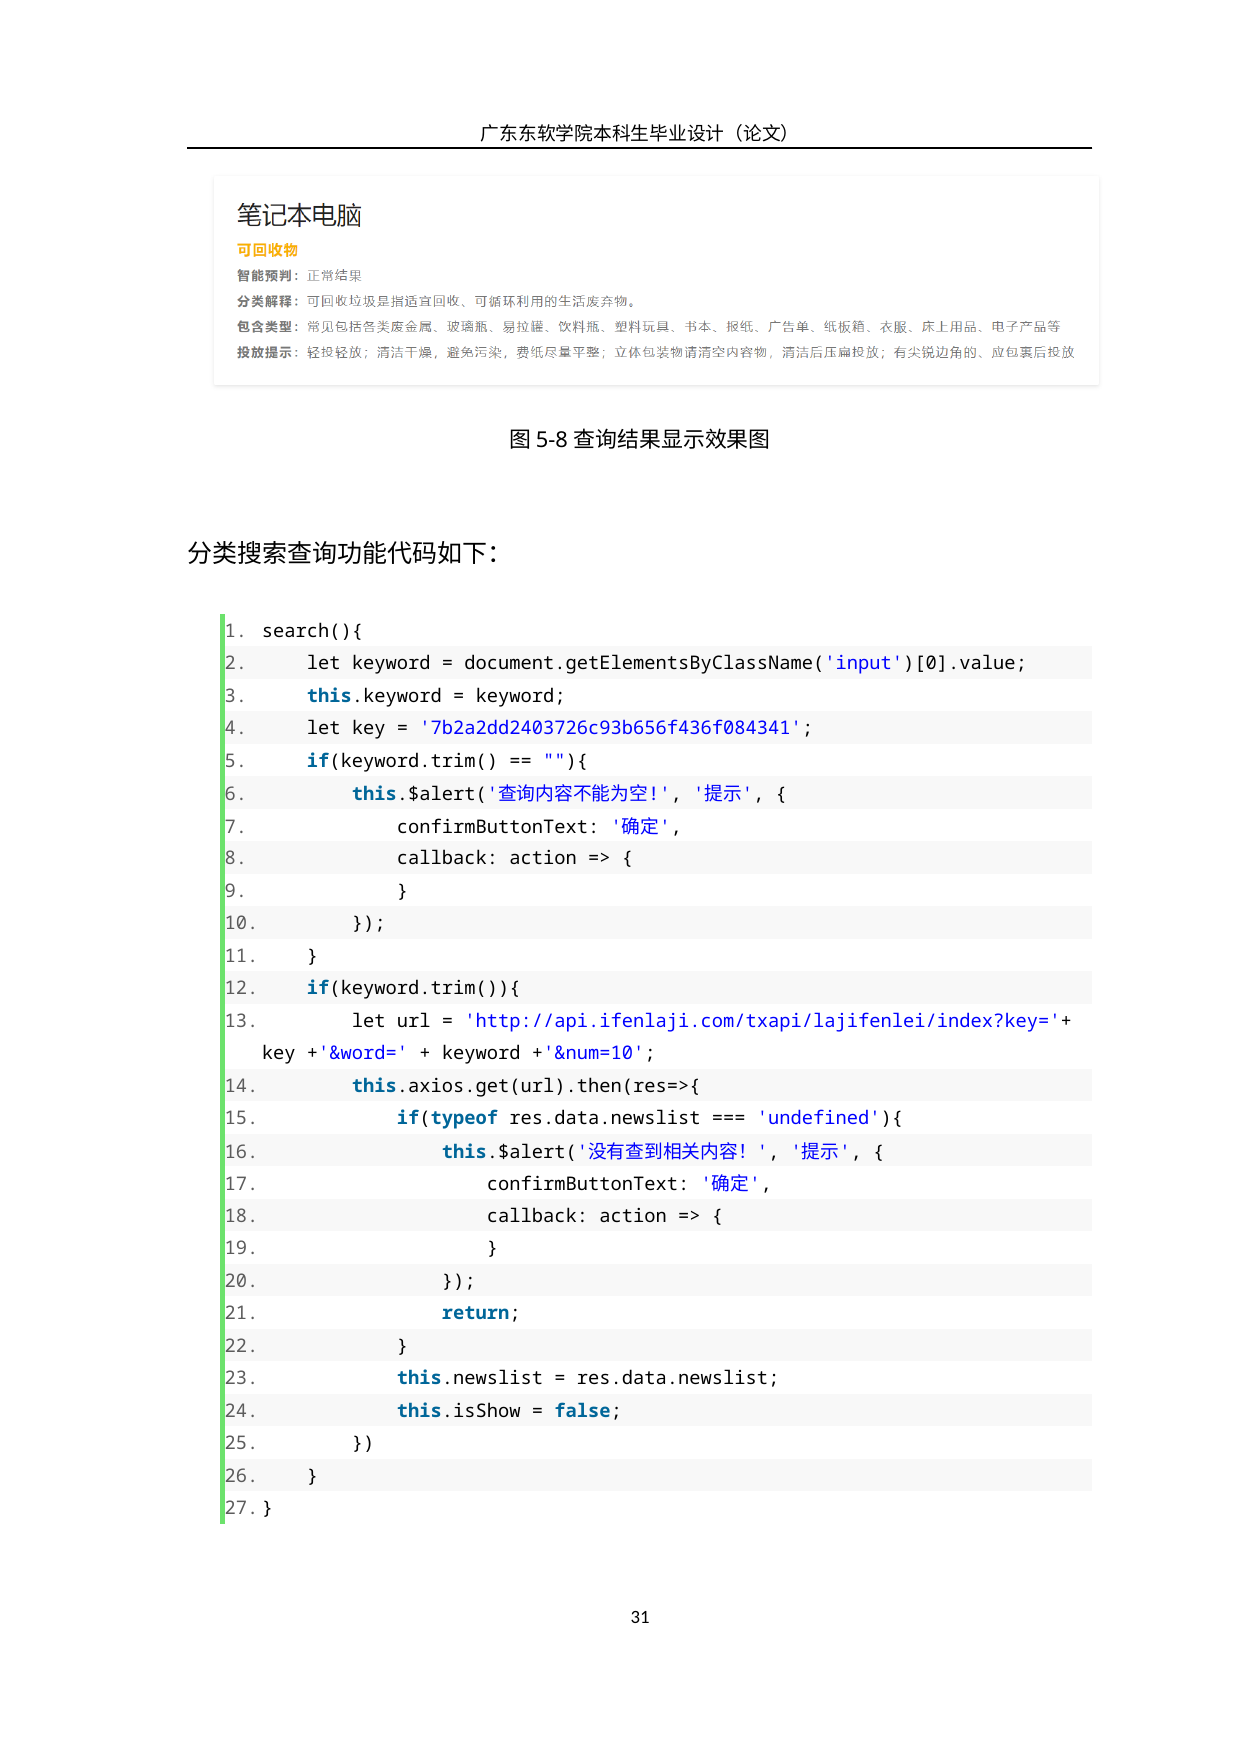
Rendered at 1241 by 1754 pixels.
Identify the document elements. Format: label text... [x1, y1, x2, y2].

list } [225, 939, 1092, 971]
list }); [225, 1264, 1092, 1296]
list this.isShow = false; [225, 1394, 1092, 1426]
list let key = '7b2a2dd2403726c93b656f436f084341'; [225, 711, 1092, 744]
list } [225, 1491, 1092, 1524]
text 图5-8 查询结果显示效果图 [187, 422, 1092, 454]
list this.keyword = keyword; [225, 679, 1092, 711]
text 分类搜索查询功能代码如下： [187, 519, 1092, 584]
list if(typeof res.data.newslist === 'undefined'){ [225, 1101, 1092, 1134]
list return; [225, 1296, 1092, 1329]
list this.newslist = res.data.newslist; [225, 1361, 1092, 1394]
list search(){ [225, 614, 1092, 646]
list this.$alert('查询内容不能为空!', '提示', { [225, 776, 1092, 809]
list let keyword = document.getElementsByClassName('input')[0].value; [225, 646, 1092, 679]
list } [225, 1459, 1092, 1491]
list } [225, 1231, 1092, 1264]
list callback: action => { [225, 1199, 1092, 1231]
list }); [225, 906, 1092, 939]
list }) [225, 1426, 1092, 1459]
list } [225, 1329, 1092, 1361]
list if(keyword.trim() == ""){ [225, 744, 1092, 776]
list confirmButtonText: '确定', [225, 809, 1092, 841]
picture [187, 162, 1121, 400]
list this.$alert('没有查到相关内容！', '提示', { [225, 1134, 1092, 1166]
list callback: action => { [225, 841, 1092, 874]
list this.axios.get(url).then(res=>{ [225, 1069, 1092, 1101]
list } [225, 874, 1092, 906]
list let url = 'http://api.ifenlaji.com/txapi/lajifenlei/index?key='+ key +'&word=' + keyword +'&num=10'; [225, 1004, 1092, 1069]
list confirmButtonText: '确定', [225, 1166, 1092, 1199]
list if(keyword.trim()){ [225, 971, 1092, 1004]
